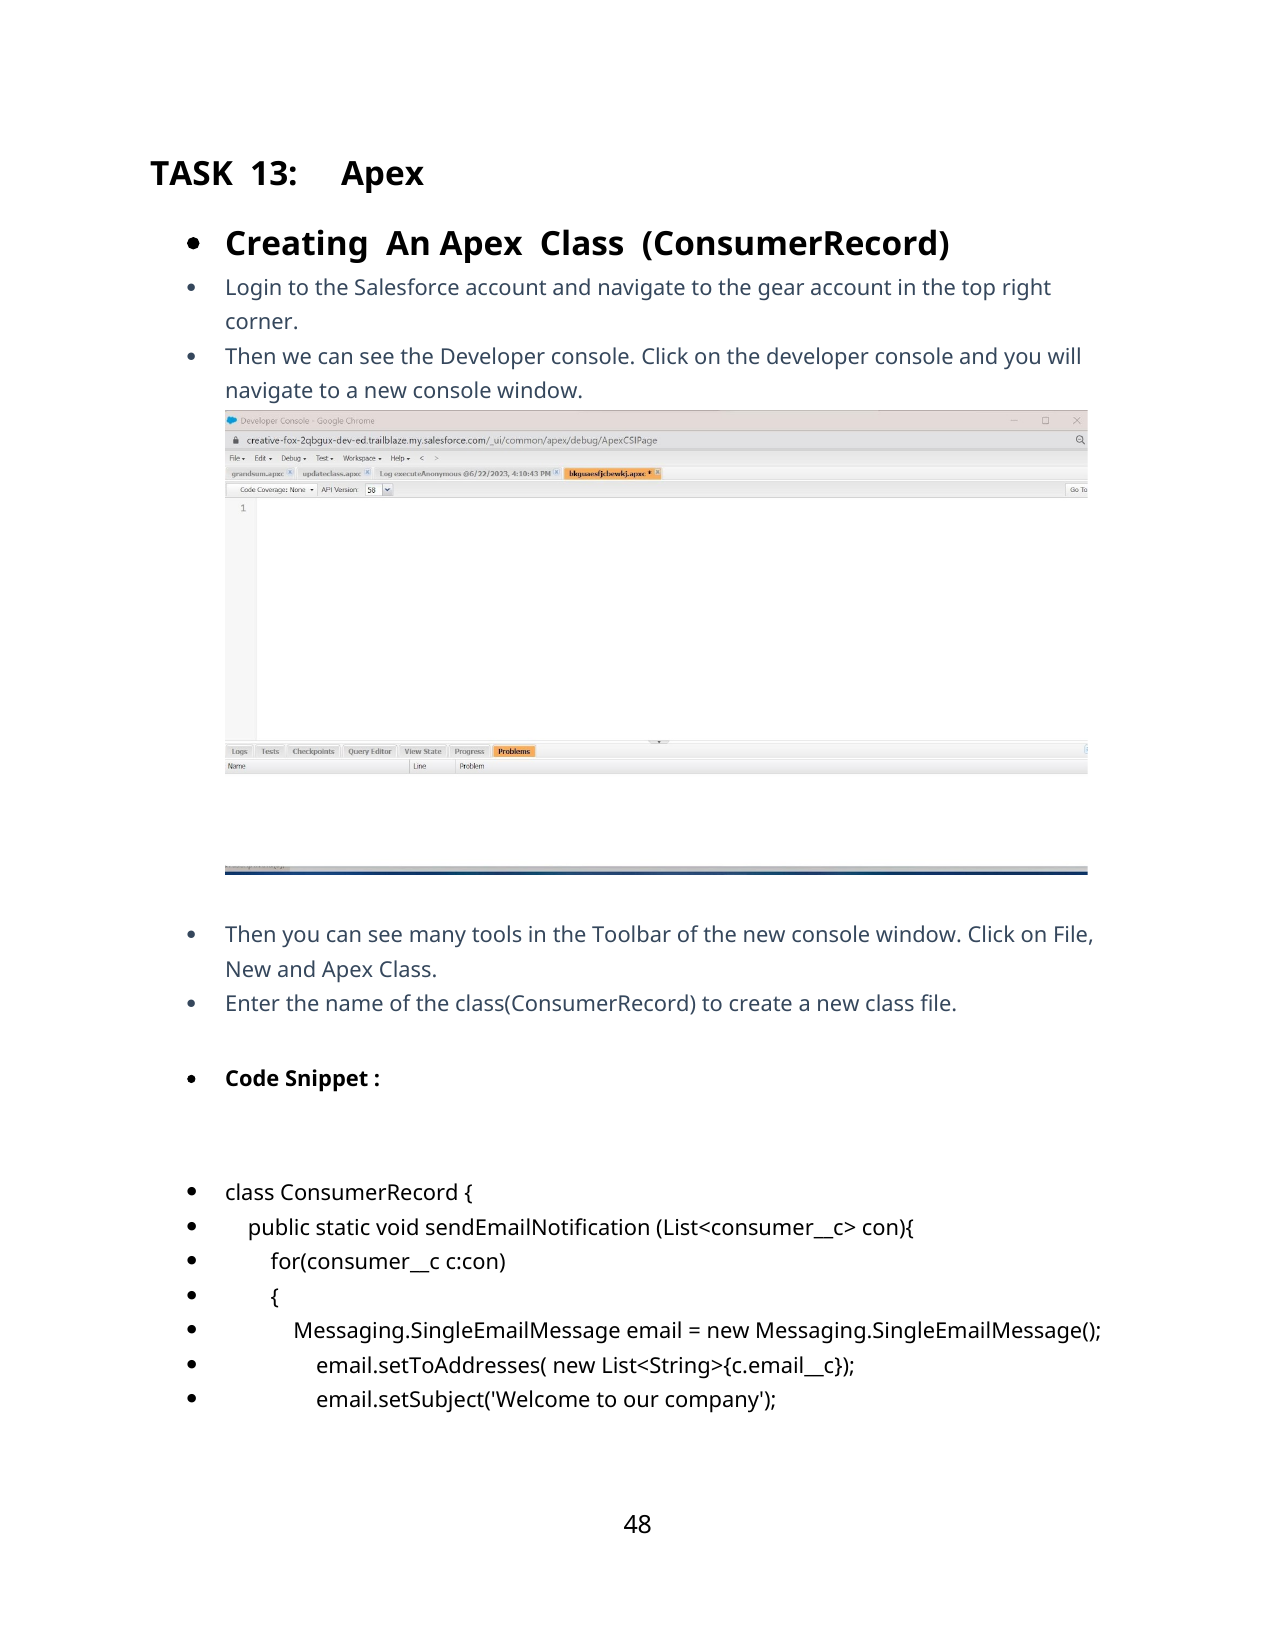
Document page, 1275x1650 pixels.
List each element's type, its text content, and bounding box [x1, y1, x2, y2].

list Creating An Apex Class (ConsumerRecord) [187, 219, 1125, 265]
list for(consumer__c c:con) [187, 1246, 1125, 1276]
text TASK 13: Apex [150, 150, 1125, 195]
list Then you can see many tools in the Toolbar of the new console window. Click on File, New and Apex Class. [187, 919, 1125, 984]
list email.setToAddresses( new List<String>{c.email__c}); [187, 1350, 1125, 1379]
list class ConsumerRecord { [187, 1177, 1125, 1207]
list public static void sendEmailNotification (List<consumer__c> con){ [187, 1212, 1125, 1242]
list { [187, 1281, 1125, 1311]
list Messaging.SingleEmailMessage email = new Messaging.SingleEmailMessage(); [187, 1315, 1125, 1345]
list email.setSubject('Welcome to our company'); [187, 1384, 1125, 1414]
list Login to the Salesforce account and navigate to the gear account in the top right corner. [187, 272, 1125, 336]
picture [225, 410, 1088, 875]
list Enter the name of the class(ConsumerRecord) to create a new class file. [187, 988, 1125, 1058]
list Code Snippet : [187, 1063, 1125, 1172]
